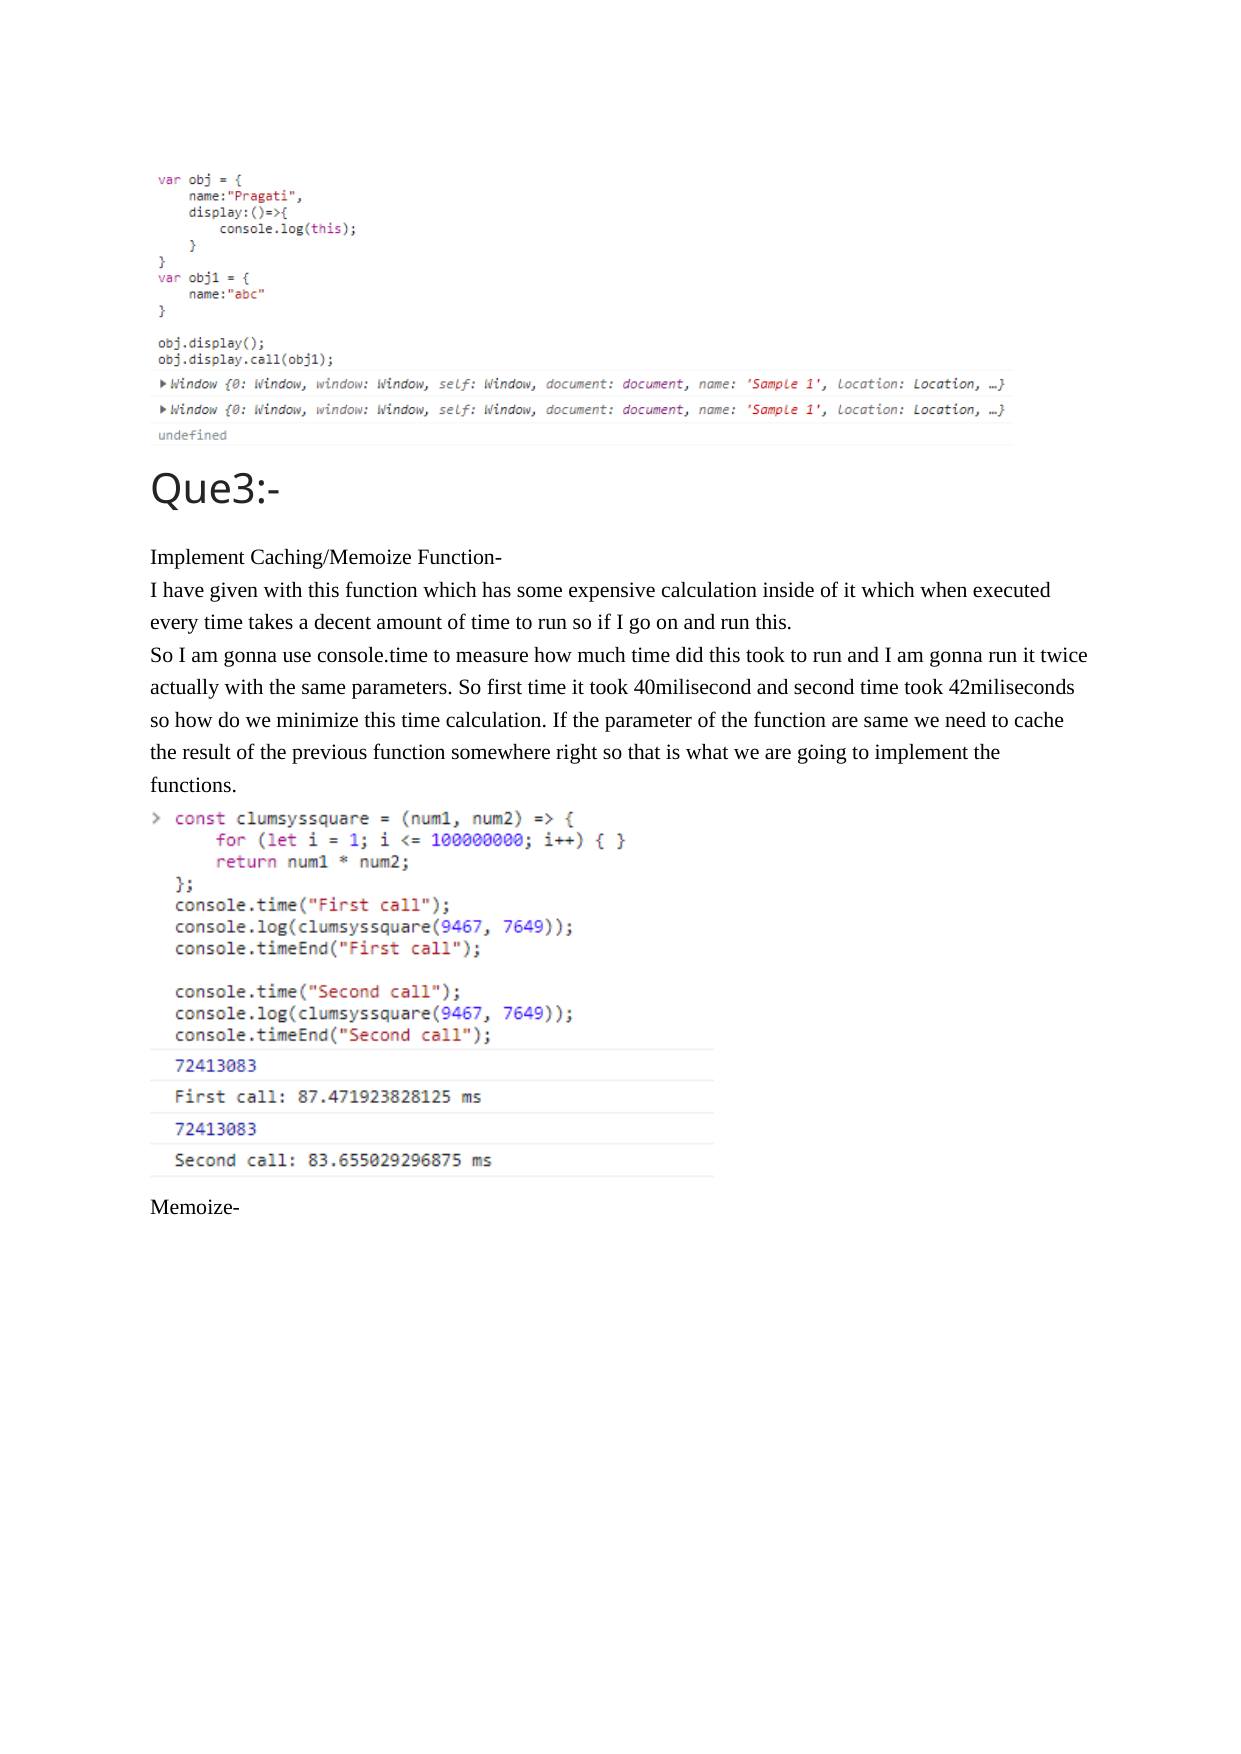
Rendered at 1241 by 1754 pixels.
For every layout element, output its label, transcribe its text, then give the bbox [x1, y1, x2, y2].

text So I am gonna use console.time to measure how much time did this took to run and I am gonna run it twice actually with the same parameters. So first time it took 40milisecond and second time took 42miliseconds so how do we minimize this time calculation. If the parameter of the function are same we need to cache the result of the previous function somewhere right so that is what we are going to implement the functions. [150, 638, 1090, 801]
text Implement Caching/Memoize Function- [150, 541, 1090, 573]
text I have given with this function which has some expensive calculation inside of it which when executed every time takes a decent amount of time to run so if I go on and run this. [150, 573, 1090, 638]
picture [150, 169, 1013, 448]
text Memoize- [150, 1191, 1090, 1223]
text Que3:- [150, 454, 1090, 519]
picture [150, 806, 714, 1185]
